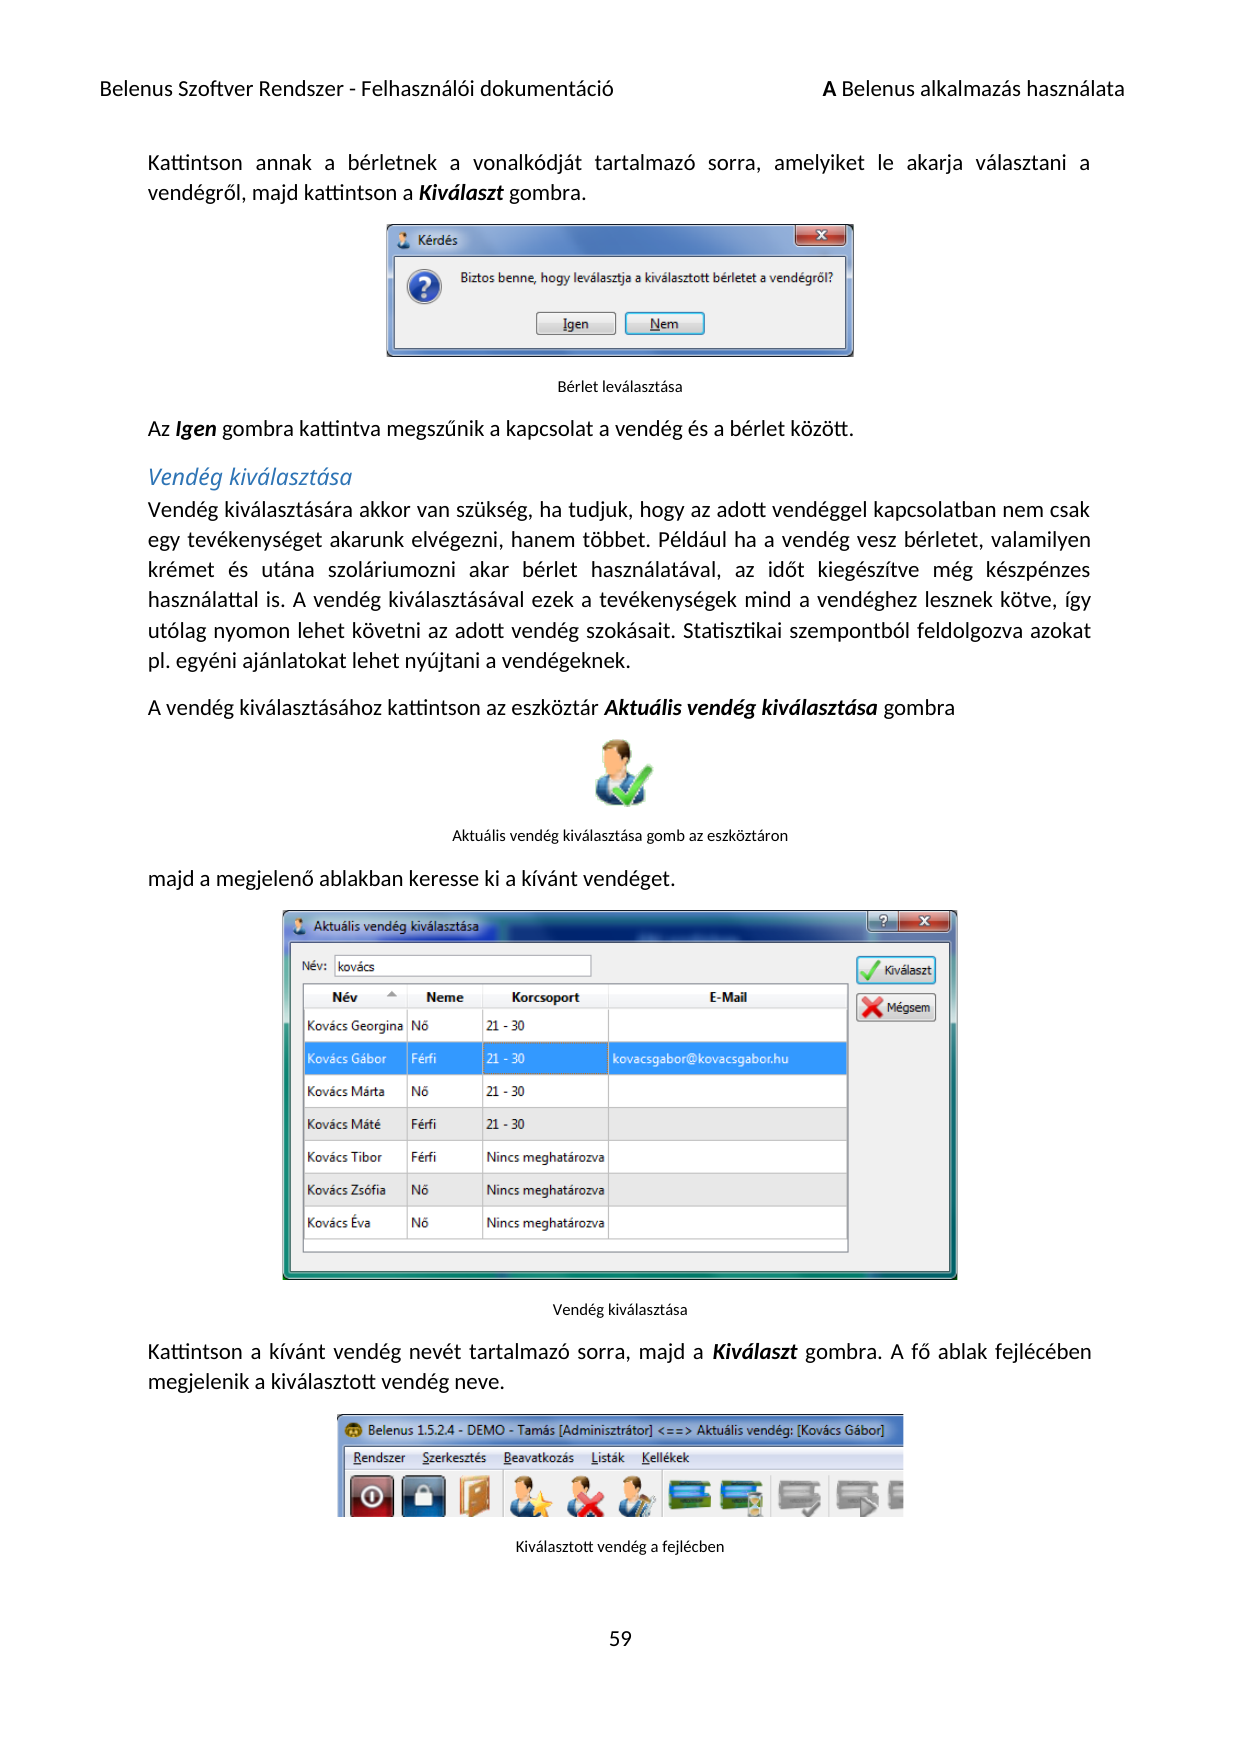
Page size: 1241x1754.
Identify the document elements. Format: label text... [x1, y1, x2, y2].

text Aktuális vendég kiválasztása gomb az eszköztáron [148, 825, 1093, 846]
text Az Igen gombra kattintva megszűnik a kapcsolat a vendég és a bérlet között. [148, 414, 1093, 442]
subtitle Vendég kiválasztása [148, 461, 1093, 492]
text Bérlet leválasztása [148, 376, 1093, 396]
text Kattintson annak a bérletnek a vonalkódját tartalmazó sorra, amelyiket le akarja választani a vendégről, majd kattintson a Kiválaszt gombra. [148, 148, 1093, 206]
text Vendég kiválasztására akkor van szükség, ha tudjuk, hogy az adott vendéggel kapcsolatban nem csak egy tevékenységet akarunk elvégezni, hanem többet. Például ha a vendég vesz bérletet, valamilyen krémet és utána szoláriumozni akar bérlet használatával, az időt kiegészítve még készpénzes használattal is. A vendég kiválasztásával ezek a tevékenységek mind a vendéghez lesznek kötve, így utólag nyomon lehet követni az adott vendég szokásait. Statisztikai szempontból feldolgozva azokat pl. egyéni ajánlatokat lehet nyújtani a vendégeknek. [148, 495, 1093, 674]
text Kiválasztott vendég a fejlécben [148, 1536, 1093, 1556]
picture [386, 224, 854, 357]
text majd a megjelenő ablakban keresse ki a kívánt vendéget. [148, 864, 1093, 892]
text Kattintson a kívánt vendég nevét tartalmazó sorra, majd a Kiválaszt gombra. A fő ablak fejlécében megjelenik a kiválasztott vendég neve. [148, 1337, 1093, 1396]
text A vendég kiválasztásához kattintson az eszköztár Aktuális vendég kiválasztása gombra [148, 693, 1093, 721]
picture [337, 1414, 904, 1517]
picture [282, 910, 958, 1280]
text Vendég kiválasztása [148, 1299, 1093, 1319]
picture [586, 739, 654, 807]
